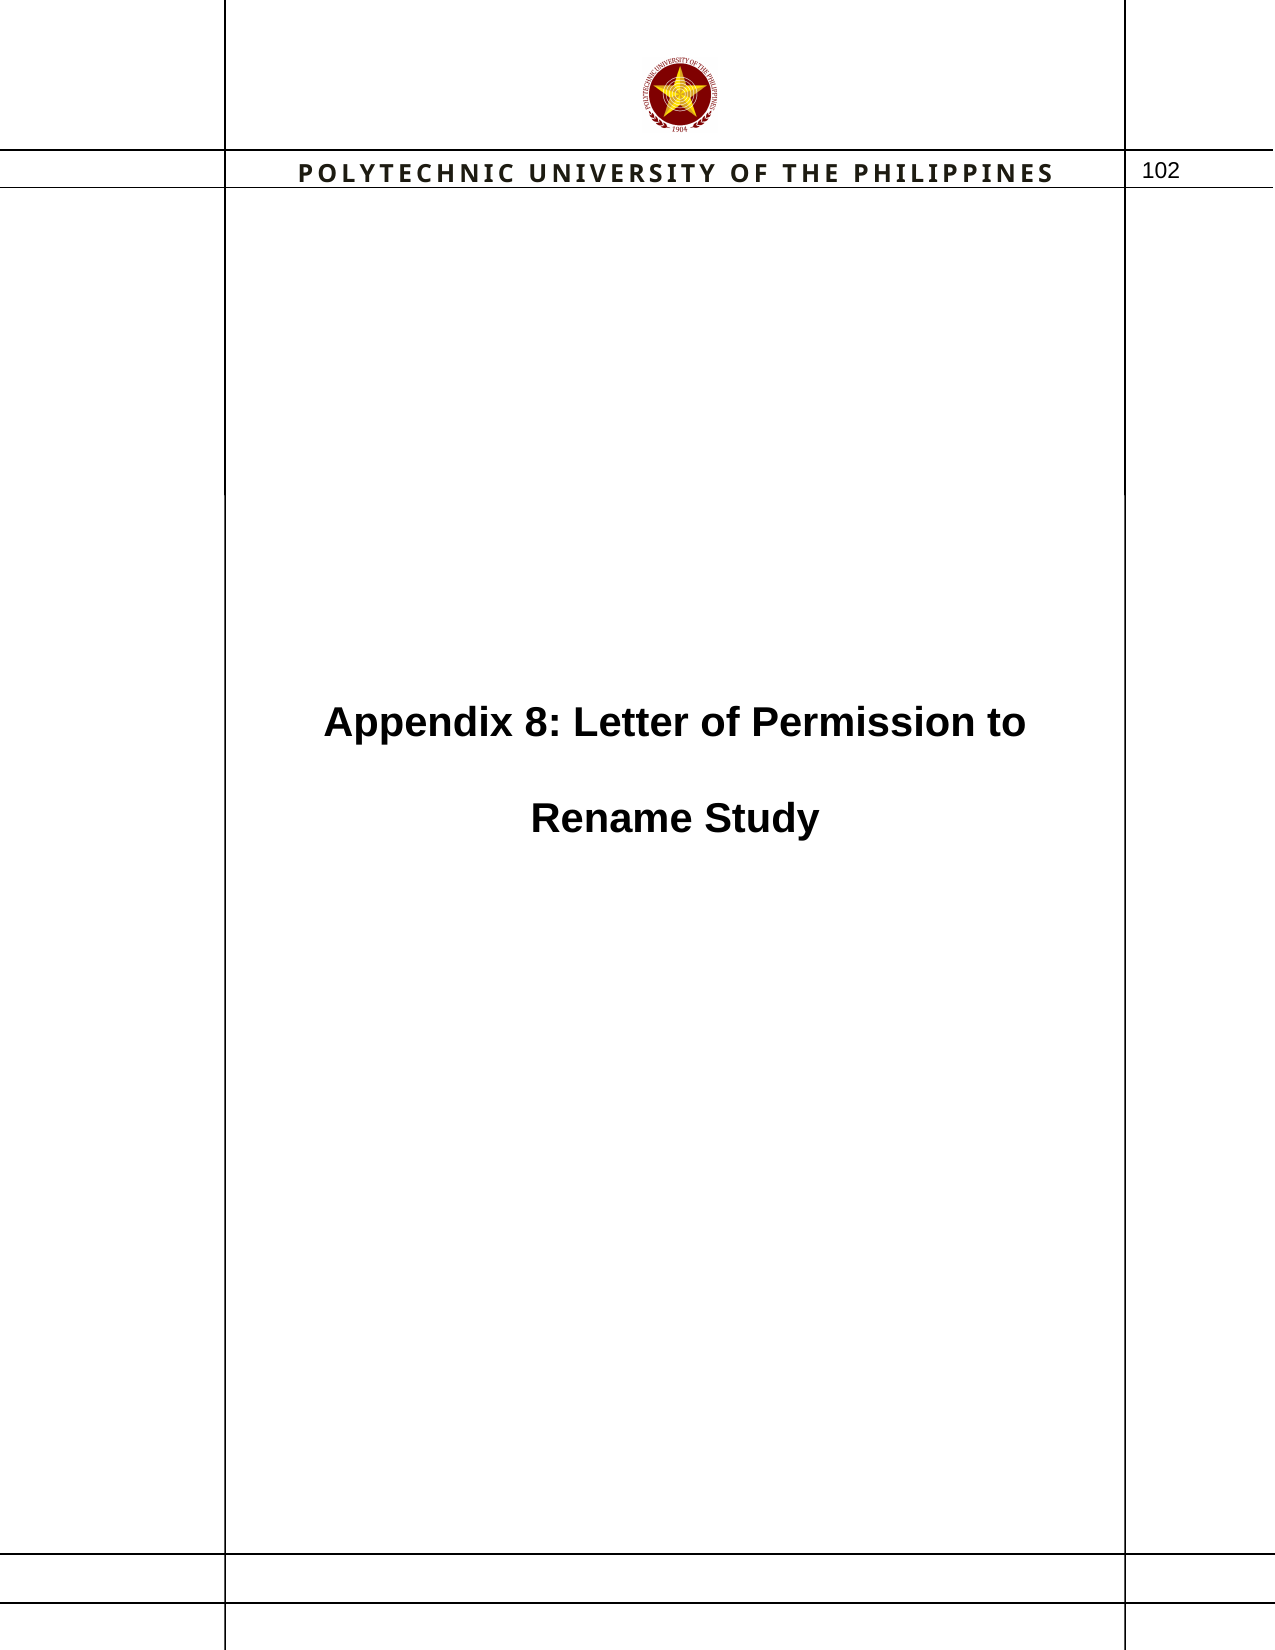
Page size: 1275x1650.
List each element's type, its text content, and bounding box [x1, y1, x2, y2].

text Appendix 8: Letter of Permission to [225, 698, 1125, 746]
picture [642, 57, 718, 133]
text Rename Study [225, 794, 1125, 842]
